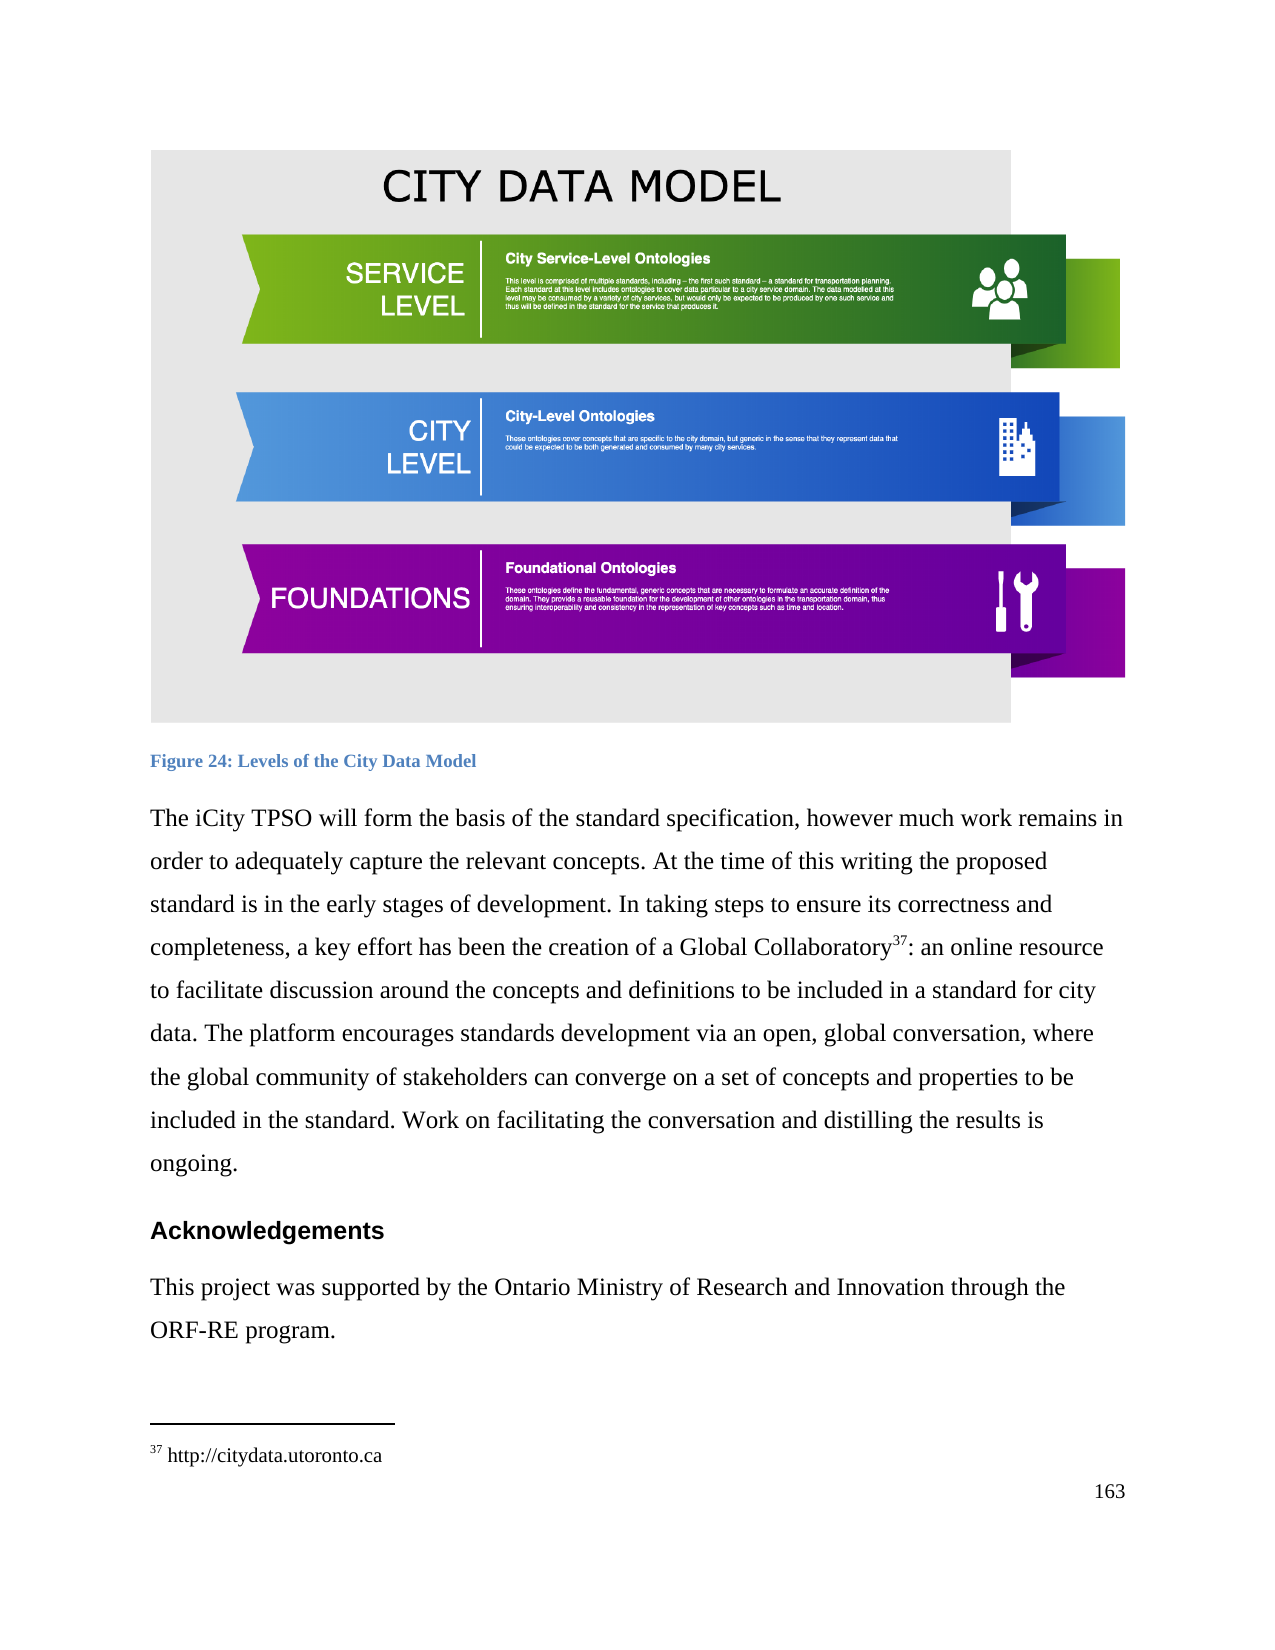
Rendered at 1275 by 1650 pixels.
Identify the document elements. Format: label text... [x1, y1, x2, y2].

subtitle Acknowledgements [150, 1216, 1125, 1245]
text This project was supported by the Ontario Ministry of Research and Innovation through the ORF-RE program. [150, 1272, 1125, 1343]
picture [150, 150, 1125, 723]
text The iCity TPSO will form the basis of the standard specification, however much work remains in order to adequately capture the relevant concepts. At the time of this writing the proposed standard is in the early stages of development. In taking steps to ensure its correctness and completeness, a key effort has been the creation of a Global Collaboratory: an online resource to facilitate discussion around the concepts and definitions to be included in a standard for city data. The platform encourages standards development via an open, global conversation, where the global community of stakeholders can converge on a set of concepts and properties to be included in the standard. Work on facilitating the conversation and distilling the results is ongoing. [150, 803, 1125, 1177]
